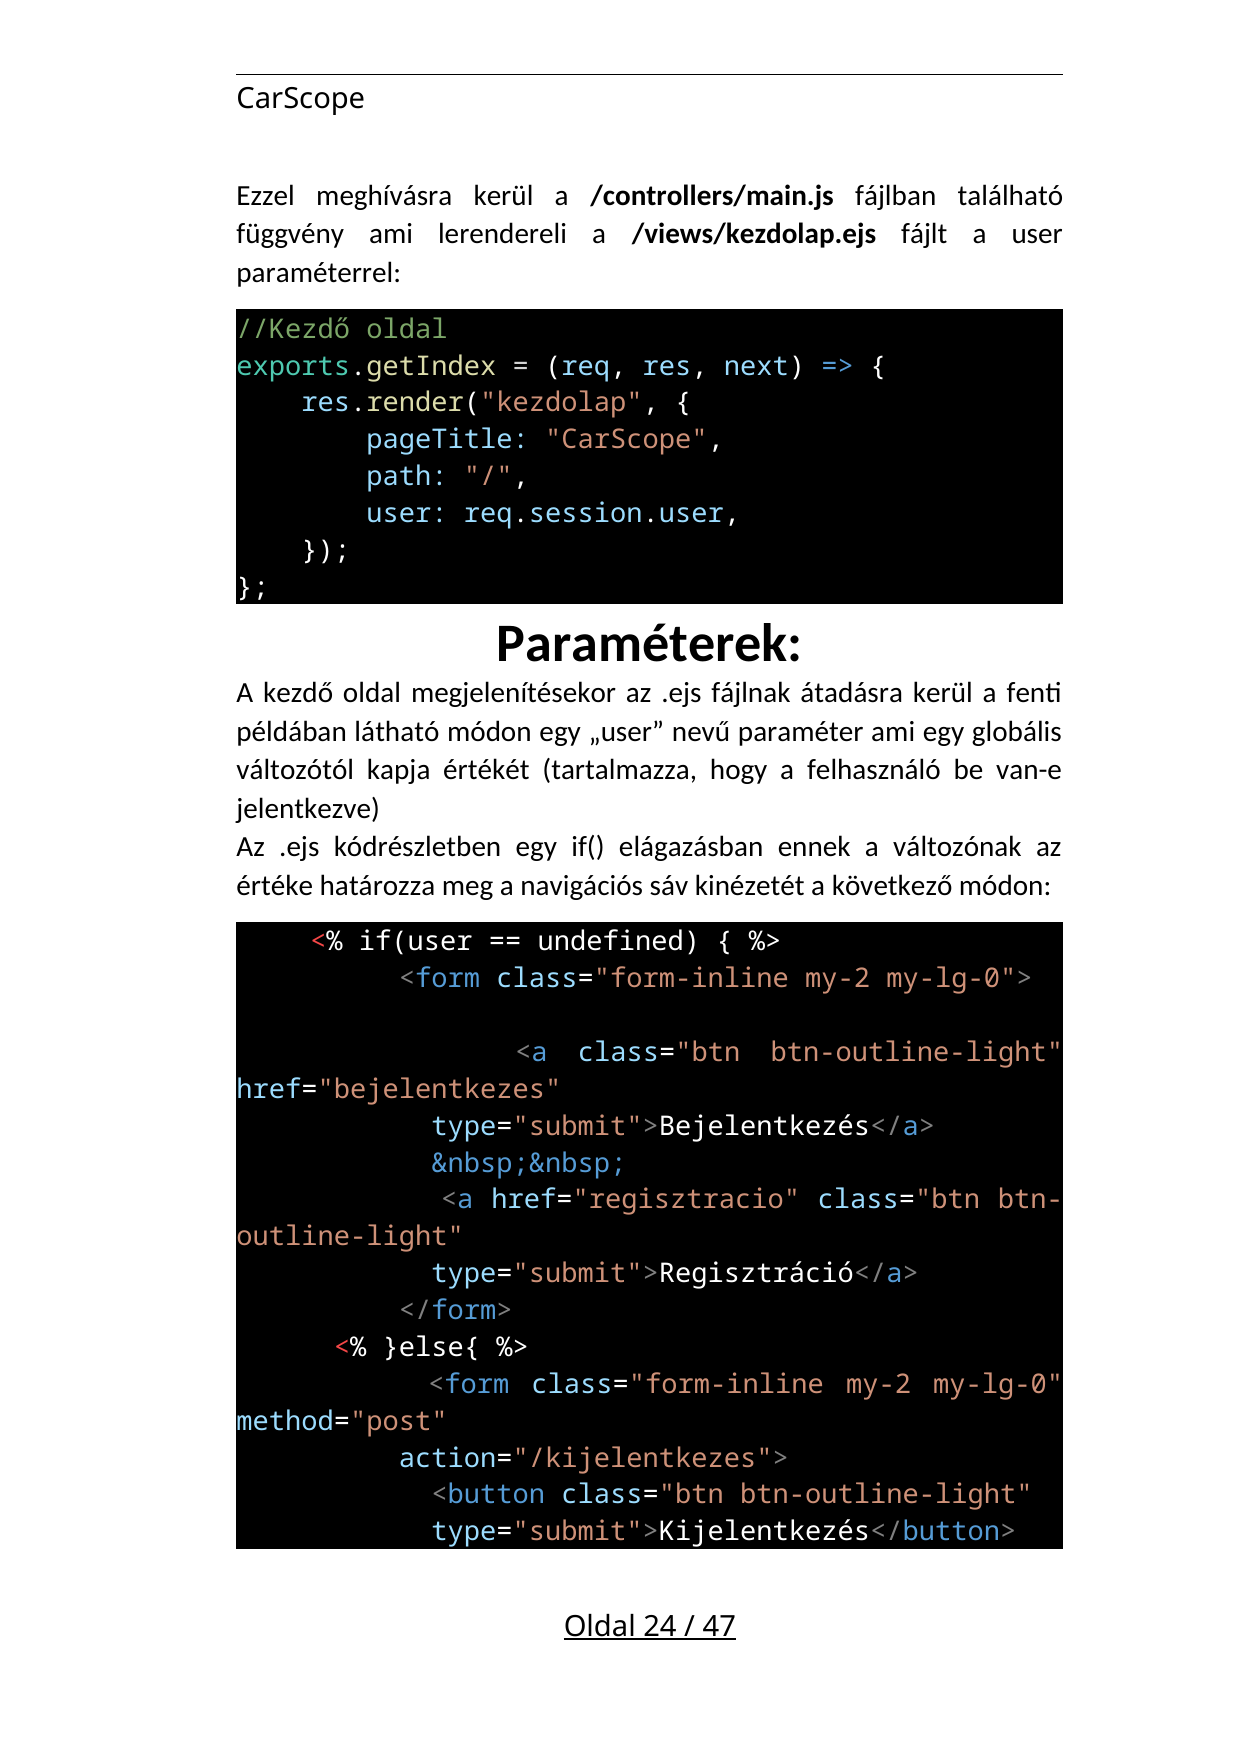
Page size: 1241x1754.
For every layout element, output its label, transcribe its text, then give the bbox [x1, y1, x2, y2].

text path: "/", [236, 457, 1063, 493]
text action="/kijelentkezes"> [236, 1438, 1063, 1475]
text <a href="regisztracio" class="btn btn-outline-light" [236, 1180, 1063, 1254]
text Ezzel meghívásra kerül a /controllers/main.js fájlban található függvény ami lerendereli a /views/kezdolap.ejs fájlt a user paraméterrel: [236, 177, 1063, 290]
text &nbsp;&nbsp; [236, 1143, 1063, 1180]
text type="submit">Kijelentkezés</button> [236, 1512, 1063, 1549]
text }; [236, 567, 1063, 604]
text type="submit">Bejelentkezés</a> [236, 1106, 1063, 1143]
text }); [236, 530, 1063, 567]
text pageTitle: "CarScope", [236, 420, 1063, 457]
text <% if(user == undefined) { %> [236, 922, 1063, 959]
text res.render("kezdolap", { [236, 383, 1063, 420]
text <form class="form-inline my-2 my-lg-0"> [236, 959, 1063, 996]
text </form> [236, 1291, 1063, 1327]
text <a class="btn btn-outline-light" href="bejelentkezes" [236, 1032, 1063, 1106]
text <form class="form-inline my-2 my-lg-0" method="post" [236, 1364, 1063, 1438]
text <% }else{ %> [236, 1327, 1063, 1364]
subtitle Paraméterek: [236, 608, 1063, 674]
text exports.getIndex = (req, res, next) => { [236, 346, 1063, 383]
text type="submit">Regisztráció</a> [236, 1254, 1063, 1291]
text <button class="btn btn-outline-light" [236, 1475, 1063, 1512]
text A kezdő oldal megjelenítésekor az .ejs fájlnak átadásra kerül a fenti példában látható módon egy „user” nevű paraméter ami egy globális változótól kapja értékét (tartalmazza, hogy a felhasználó be van-e jelentkezve) Az .ejs kódrészletben egy if() elágazásban ennek a változónak az értéke határozza meg a navigációs sáv kinézetét a következő módon: [236, 674, 1063, 902]
text user: req.session.user, [236, 493, 1063, 530]
text //Kezdő oldal [236, 309, 1063, 346]
